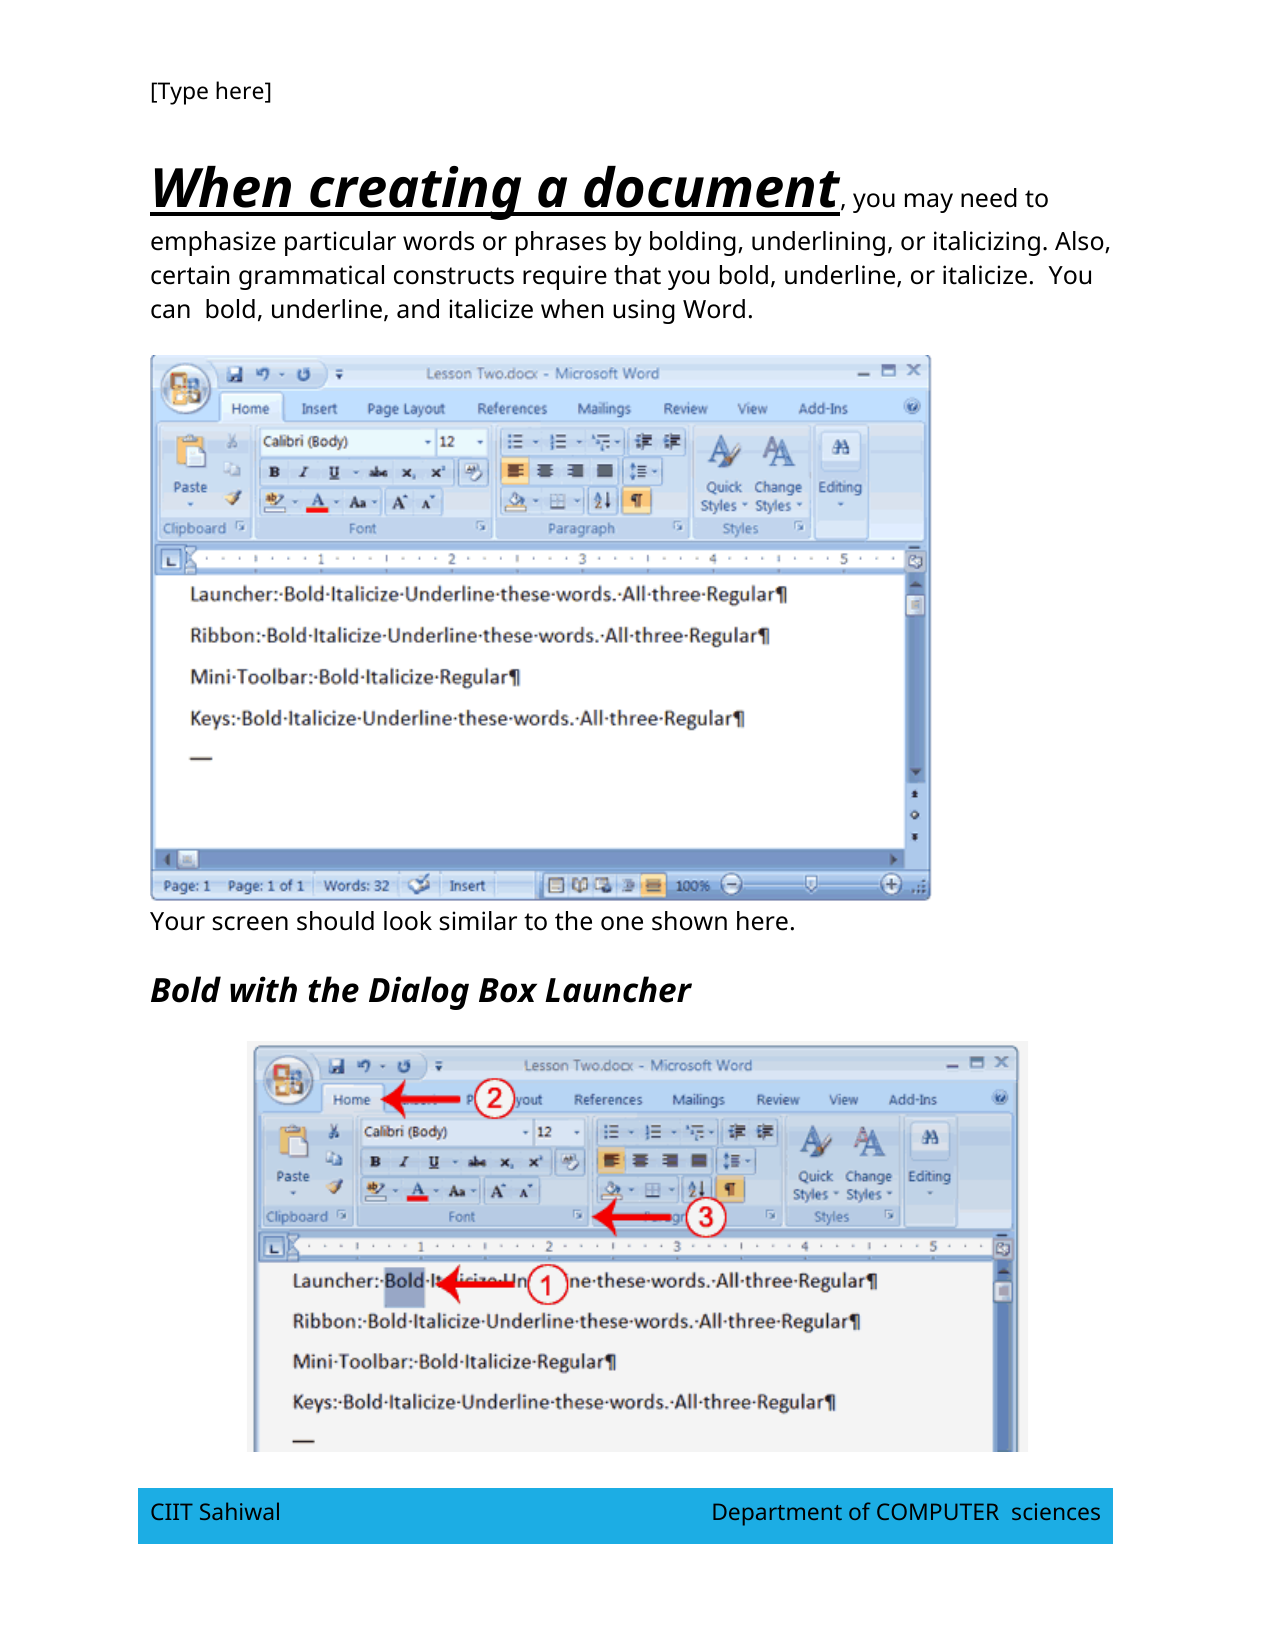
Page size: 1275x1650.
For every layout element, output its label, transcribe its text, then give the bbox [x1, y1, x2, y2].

text When creating a document, you may need to emphasize particular words or phrases by bolding, underlining, or italicizing. Also, certain grammatical constructs require that you bold, underline, or italicize. You can bold, underline, and italicize when using Word. [150, 150, 1125, 326]
picture [150, 355, 932, 904]
text Bold with the Dialog Box Launcher [150, 967, 1125, 1012]
picture [246, 1041, 1029, 1452]
